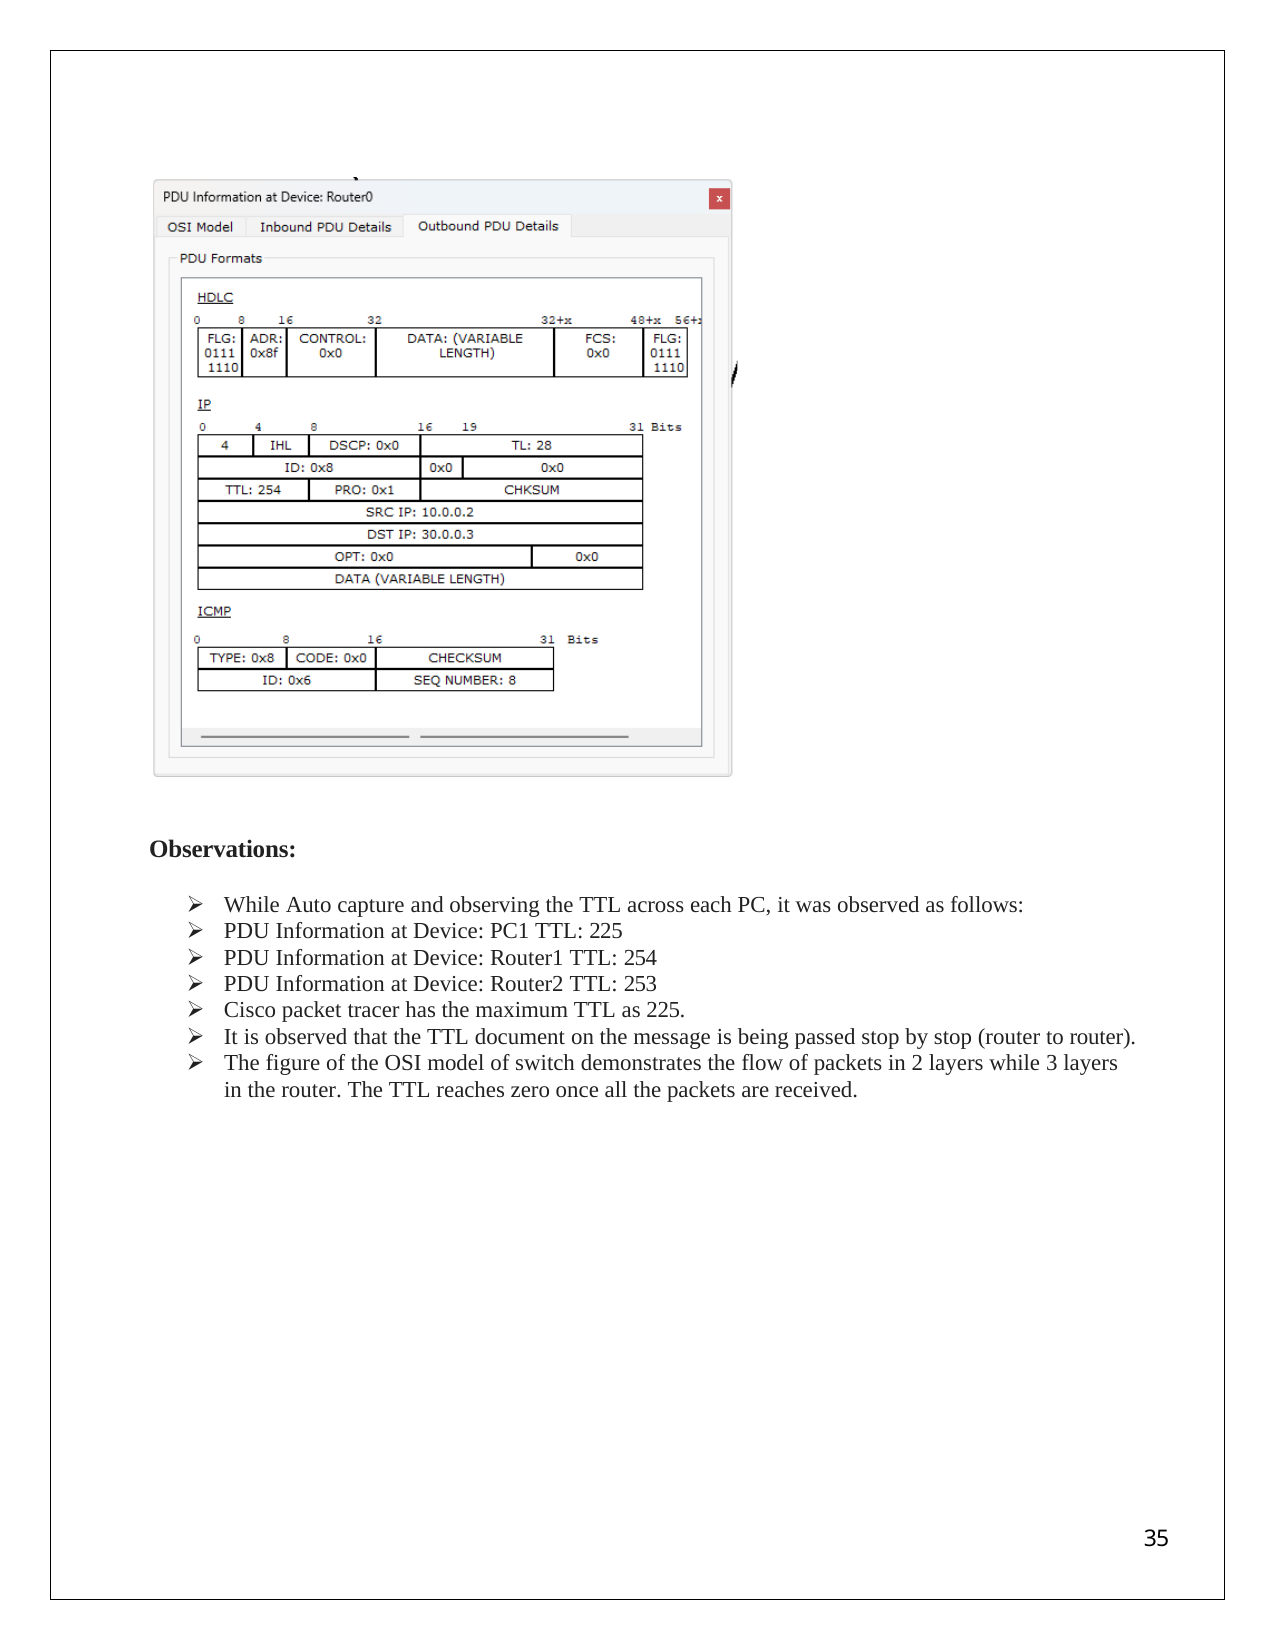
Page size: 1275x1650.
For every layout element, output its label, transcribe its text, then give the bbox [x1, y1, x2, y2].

picture [153, 177, 738, 777]
list While Auto capture and observing the TTL across each PC, it was observed as follows: [186, 891, 1200, 917]
list It is observed that the TTL document on the message is being passed stop by stop (router to router). [186, 1023, 1200, 1049]
list Cisco packet tracer has the maximum TTL as 225. [186, 997, 1200, 1023]
list PDU Information at Device: Router1 TTL: 254 [186, 944, 1200, 970]
list The figure of the OSI model of switch demonstrates the flow of packets in 2 layers while 3 layers in the router. The TTL reaches zero once all the packets are received. [186, 1049, 1136, 1102]
list PDU Information at Device: Router2 TTL: 253 [186, 970, 1200, 996]
text Observations: [149, 834, 1200, 863]
list PDU Information at Device: PC1 TTL: 225 [186, 918, 1200, 944]
